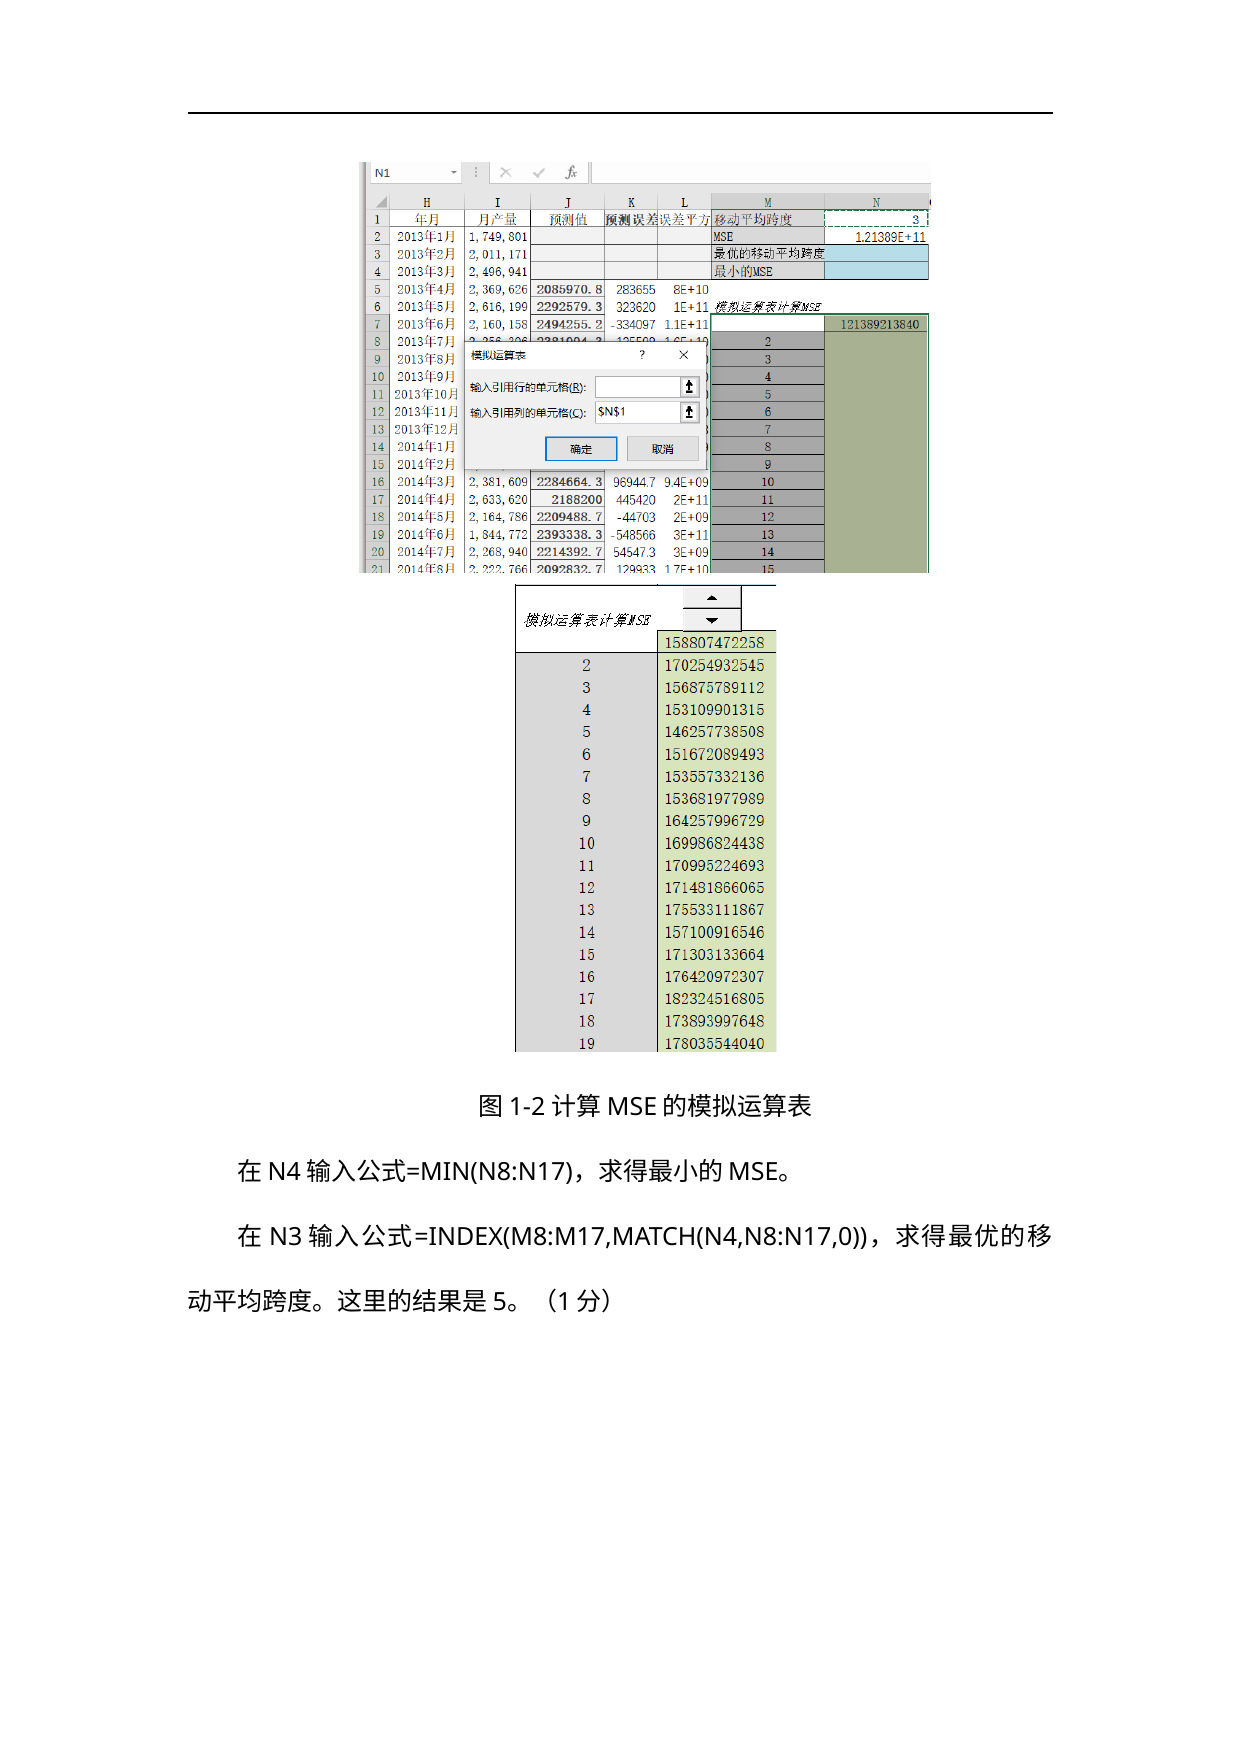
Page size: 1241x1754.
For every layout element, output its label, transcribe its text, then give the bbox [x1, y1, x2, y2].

text 在N4输入公式=MIN(N8:N17)，求得最小的MSE。 [187, 1137, 1053, 1202]
picture [514, 584, 777, 1052]
text 在N3输入公式=INDEX(M8:M17,MATCH(N4,N8:N17,0))，求得最优的移动平均跨度。这里的结果是5。（1分） [187, 1202, 1053, 1332]
picture [358, 162, 932, 573]
text 图1-2 计算MSE的模拟运算表 [187, 1072, 1053, 1137]
